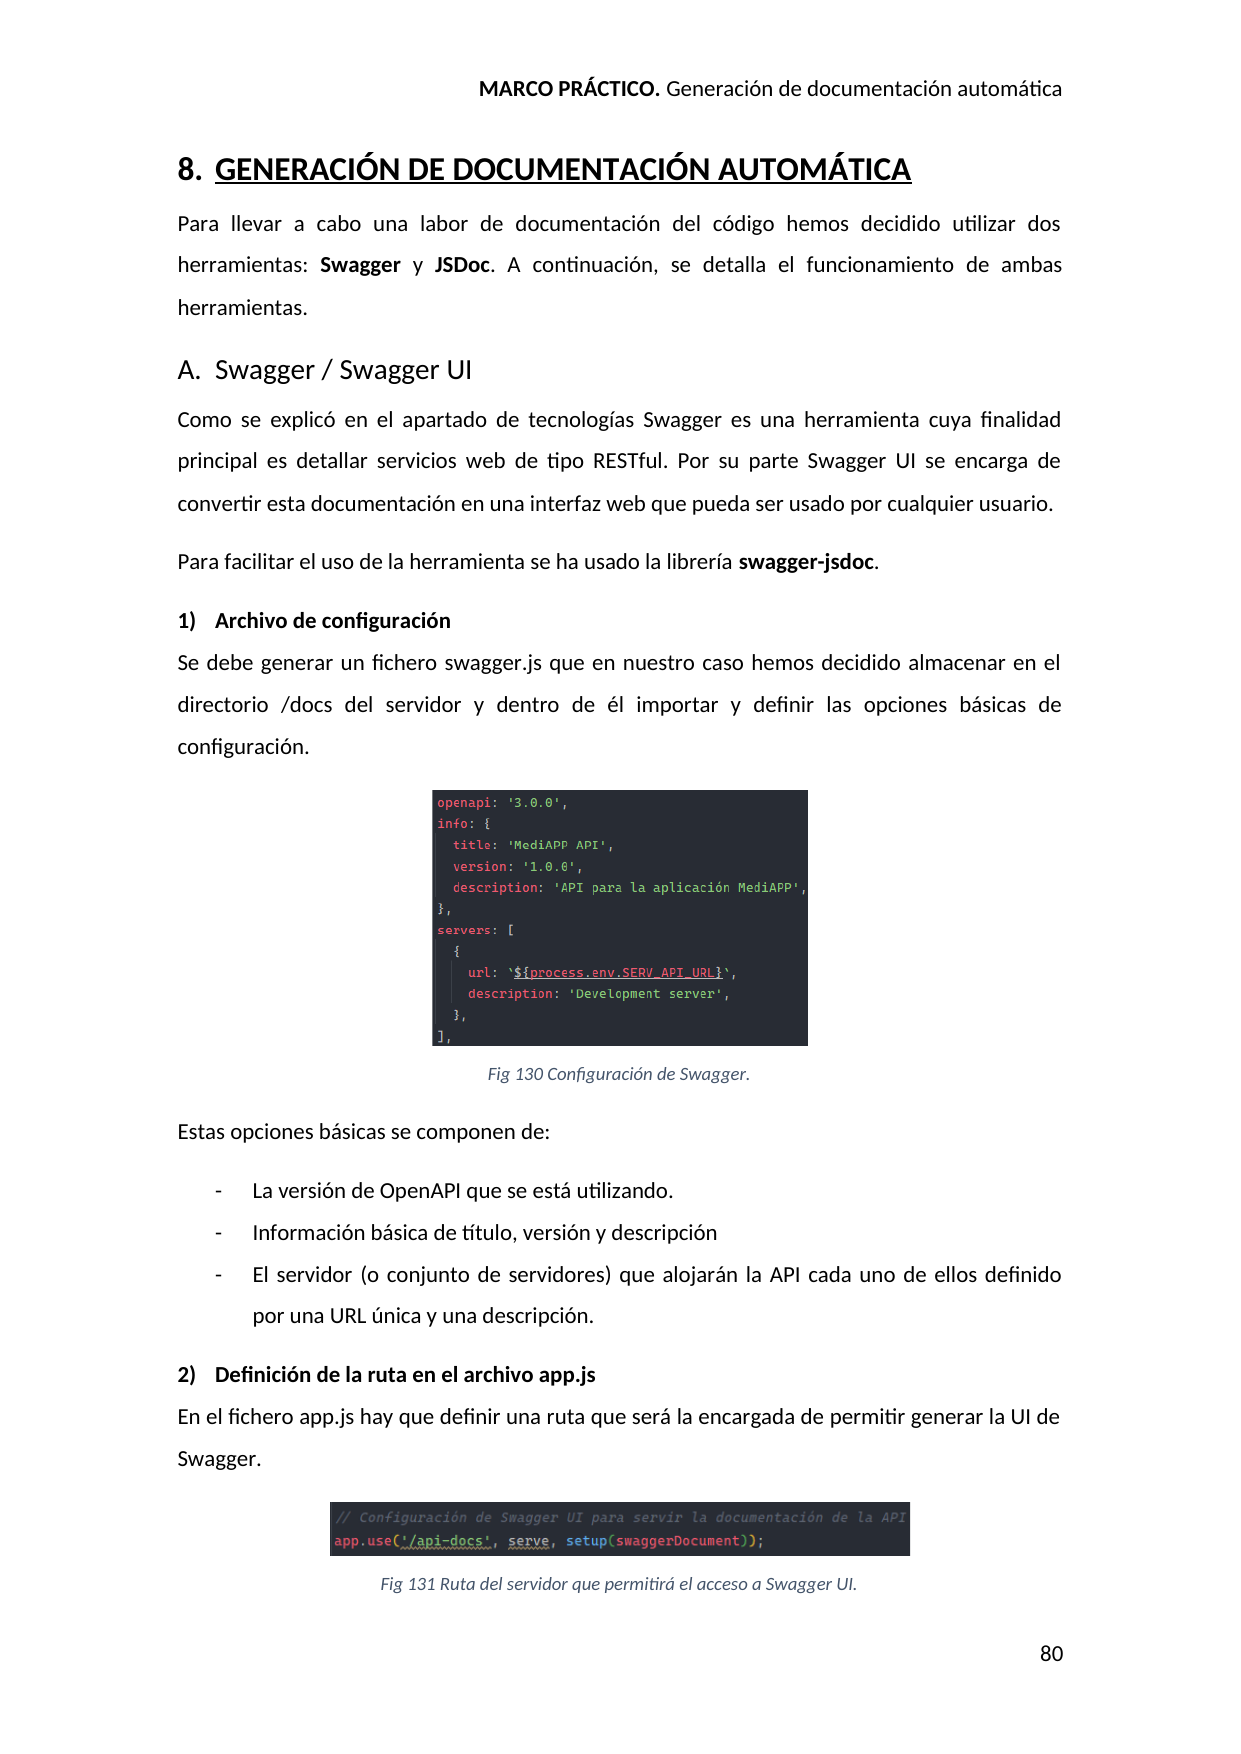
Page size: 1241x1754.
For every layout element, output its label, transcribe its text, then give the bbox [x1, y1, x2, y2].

text Para facilitar el uso de la herramienta se ha usado la librería swagger-jsdoc. [177, 547, 1063, 575]
picture [432, 790, 808, 1046]
text Para llevar a cabo una labor de documentación del código hemos decidido utilizar dos herramientas: Swagger y JSDoc. A continuación, se detalla el funcionamiento de ambas herramientas. [177, 209, 1063, 321]
list Definición de la ruta en el archivo app.js [177, 1360, 1063, 1388]
text Se debe generar un fichero swagger.js que en nuestro caso hemos decidido almacenar en el directorio /docs del servidor y dentro de él importar y definir las opciones básicas de configuración. [177, 648, 1063, 760]
text Estas opciones básicas se componen de: [177, 1117, 1063, 1145]
text Como se explicó en el apartado de tecnologías Swagger es una herramienta cuya finalidad principal es detallar servicios web de tipo RESTful. Por su parte Swagger UI se encarga de convertir esta documentación en una interfaz web que pueda ser usado por cualquier usuario. [177, 405, 1063, 517]
list Información básica de título, versión y descripción [215, 1218, 1063, 1246]
subtitle GENERACIÓN DE DOCUMENTACIÓN AUTOMÁTICA [177, 148, 1063, 188]
text Fig 130 Configuración de Swagger. [177, 1062, 1063, 1085]
text Fig 131 Ruta del servidor que permitirá el acceso a Swagger UI. [177, 1572, 1063, 1595]
list Swagger / Swagger UI [177, 351, 1063, 387]
picture [330, 1502, 911, 1556]
list Archivo de configuración [177, 606, 1063, 634]
list La versión de OpenAPI que se está utilizando. [215, 1176, 1063, 1204]
text En el fichero app.js hay que definir una ruta que será la encargada de permitir generar la UI de Swagger. [177, 1402, 1063, 1472]
list El servidor (o conjunto de servidores) que alojarán la API cada uno de ellos definido por una URL única y una descripción. [215, 1260, 1063, 1330]
